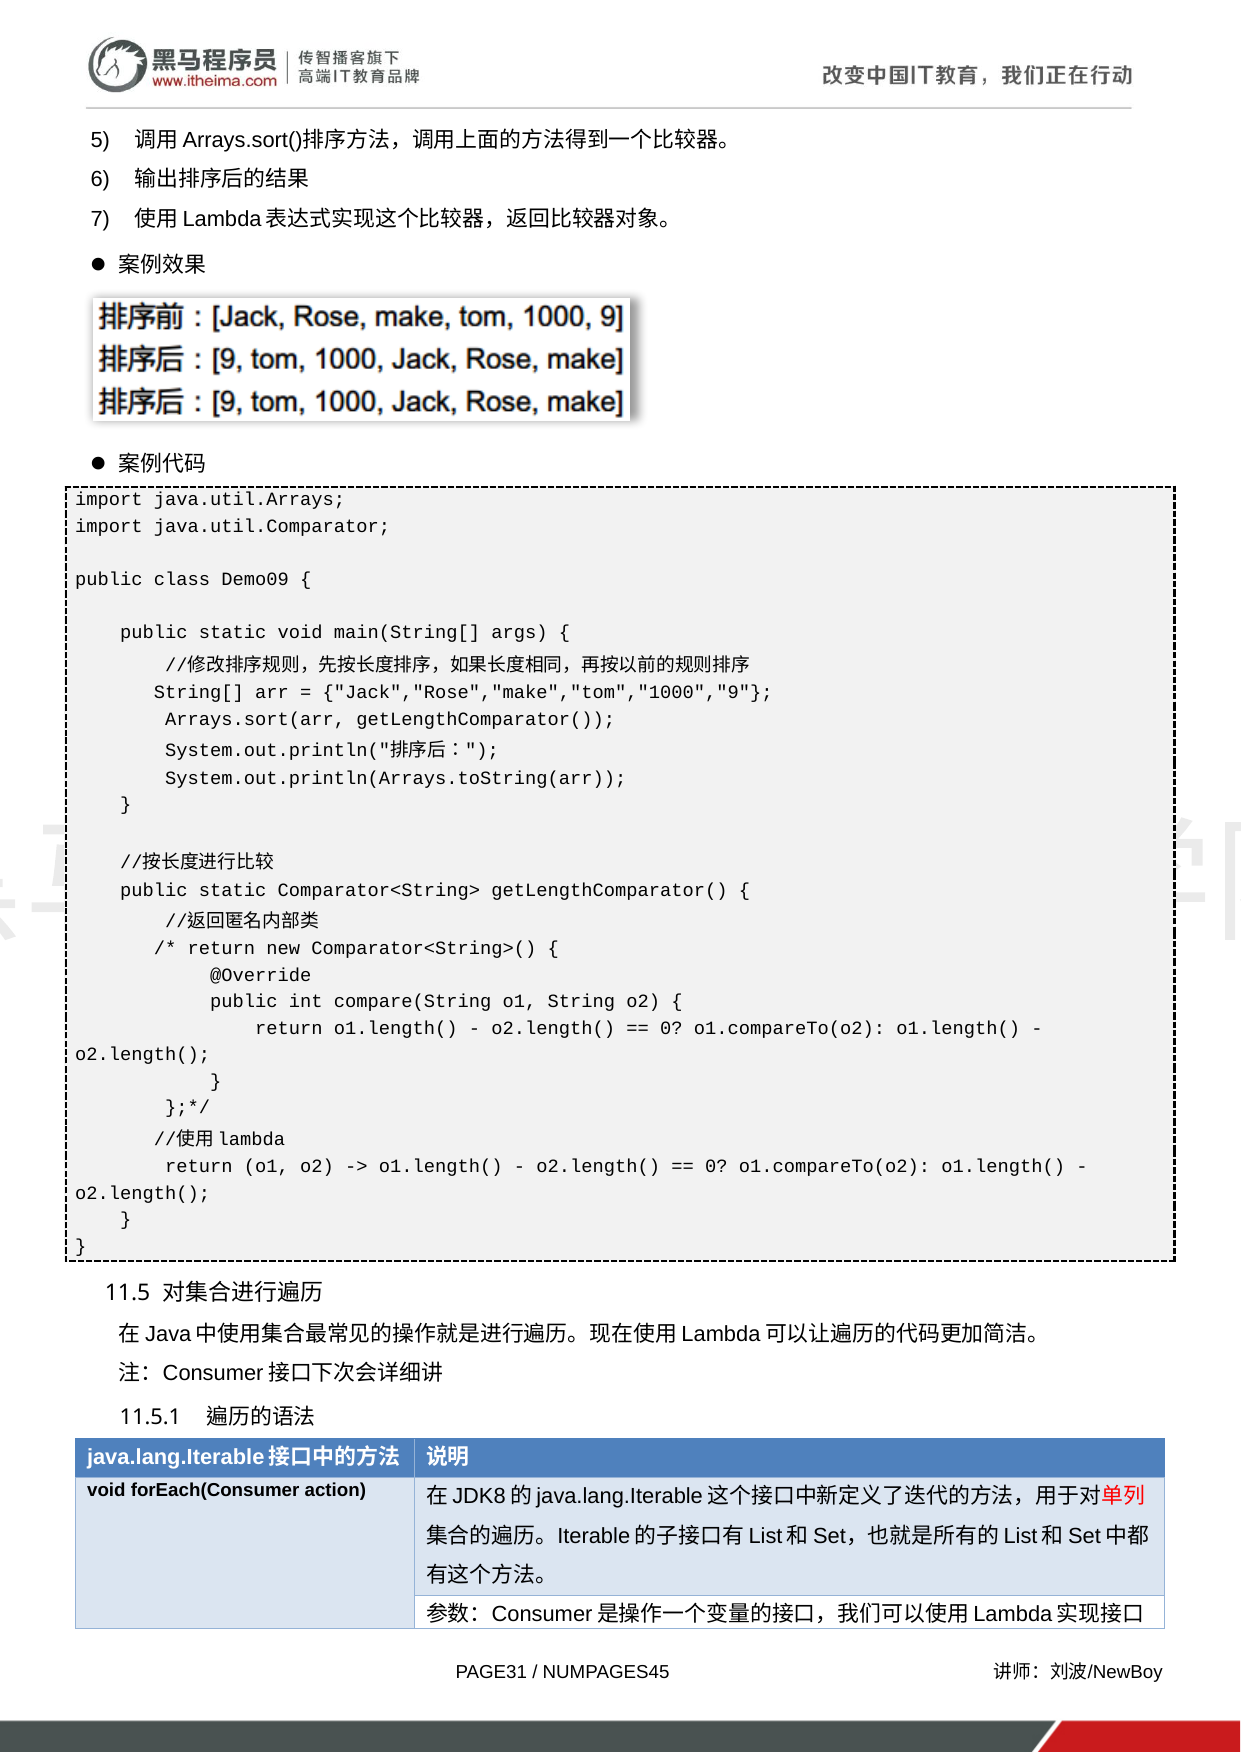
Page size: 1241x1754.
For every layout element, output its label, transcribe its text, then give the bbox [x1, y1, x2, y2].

text 案例代码 [90, 446, 1165, 478]
text String[] arr = {"Jack","Rose","make","tom","1000","9"}; [64, 679, 1176, 704]
list 调用Arrays.sort()排序方法，调用上面的方法得到一个比较器。 [90, 122, 1165, 153]
table_cell void forEach(Consumer action) [76, 1478, 414, 1628]
subtitle 对集合进行遍历 [104, 1274, 1165, 1307]
table_header 说明 [415, 1439, 1164, 1477]
text System.out.println(Arrays.toString(arr)); [64, 764, 1176, 790]
text return (o1, o2) -> o1.length() - o2.length() == 0? o1.compareTo(o2): o1.length() - o2.length(); [64, 1153, 1176, 1205]
text System.out.println("排序后："); [64, 732, 1176, 762]
text } [64, 791, 1176, 816]
text public static Comparator<String> getLengthComparator() { [64, 876, 1176, 902]
table_header java.lang.Iterable接口中的方法 [76, 1439, 414, 1477]
picture [93, 298, 630, 421]
text @Override [64, 961, 1176, 987]
text /* return new Comparator<String>() { [64, 935, 1176, 960]
text //修改排序规则，先按长度排序，如果长度相同，再按以前的规则排序 [64, 645, 1176, 677]
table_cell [415, 1596, 1164, 1628]
text //返回匿名内部类 [64, 903, 1176, 933]
text Arrays.sort(arr, getLengthComparator()); [64, 706, 1176, 731]
table_cell 在JDK8的java.lang.Iterable这个接口中新定义了迭代的方法，用于对单列集合的遍历。Iterable的子接口有List和Set，也就是所有的List和Set中都有这个方法。 [415, 1478, 1164, 1595]
text //使用lambda [64, 1121, 1176, 1151]
text import java.util.Comparator; [64, 512, 1176, 538]
text 注：Consumer接口下次会详细讲 [75, 1355, 1165, 1387]
text return o1.length() - o2.length() == 0? o1.compareTo(o2): o1.length() - o2.length(); [64, 1014, 1176, 1066]
text //按长度进行比较 [64, 844, 1176, 874]
text 在Java中使用集合最常见的操作就是进行遍历。现在使用Lambda可以让遍历的代码更加简洁。 [75, 1316, 1165, 1347]
text } [64, 1206, 1176, 1231]
picture [0, 0, 1235, 116]
text import java.util.Arrays; [64, 486, 1176, 511]
text 案例效果 [90, 247, 1165, 278]
list 输出排序后的结果 [90, 161, 1165, 193]
text };*/ [64, 1094, 1176, 1119]
list 使用Lambda表达式实现这个比较器，返回比较器对象。 [90, 201, 1165, 232]
text } [64, 1232, 1176, 1262]
text public class Demo09 { [64, 565, 1176, 591]
picture [0, 1661, 1241, 1752]
text } [64, 1068, 1176, 1093]
text public int compare(String o1, String o2) { [64, 988, 1176, 1013]
subtitle 遍历的语法 [119, 1401, 1165, 1431]
text public static void main(String[] args) { [64, 618, 1176, 644]
